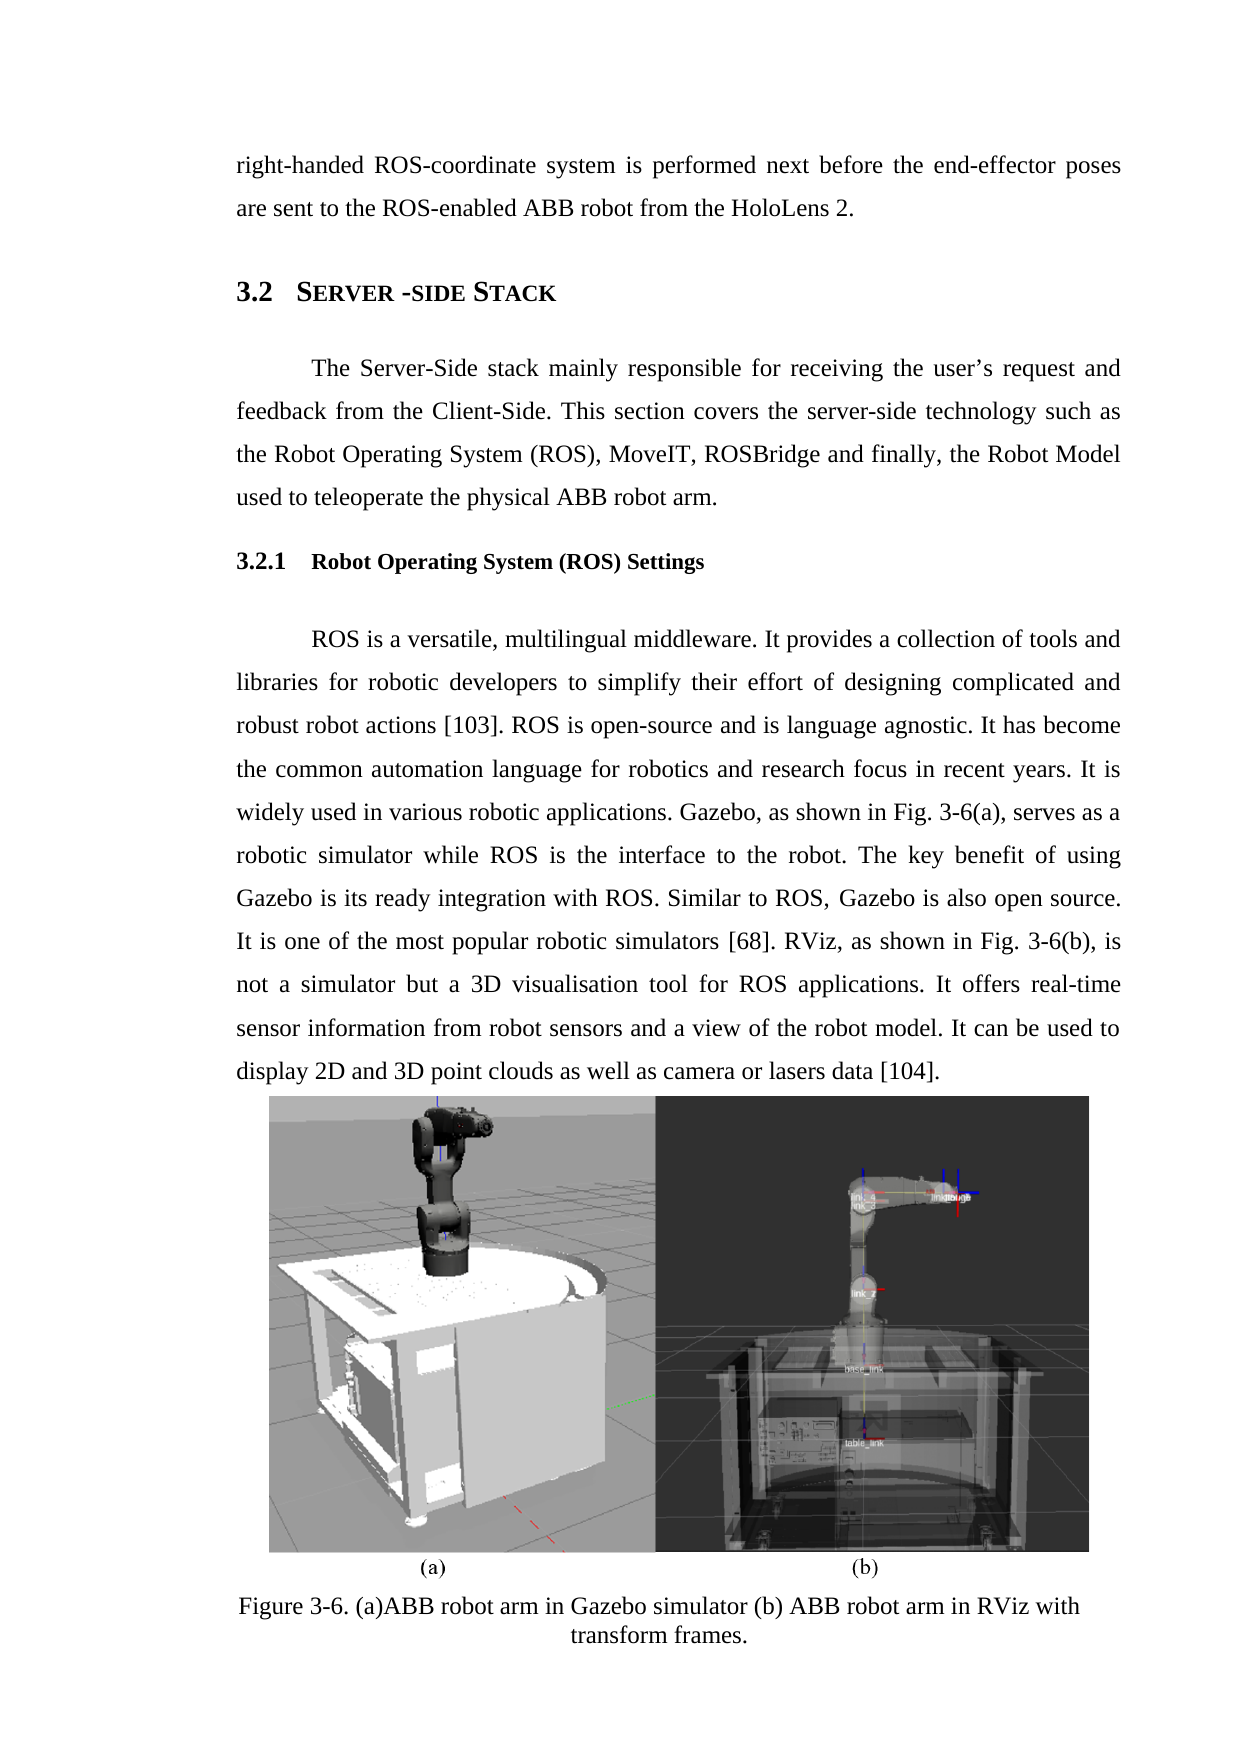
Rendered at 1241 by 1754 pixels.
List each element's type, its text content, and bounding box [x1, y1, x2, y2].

subtitle Server -side Stack [236, 274, 1122, 307]
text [236, 150, 1122, 222]
subtitle Robot Operating System (ROS) Settings [236, 546, 1122, 575]
picture [269, 1096, 1090, 1581]
text The Server-Side stack mainly responsible for receiving the user’s request and feedback from the Client-Side. This section covers the server-side technology such as the Robot Operating System (ROS), MoveIT, ROSBridge and finally, the Robot Model used to teleoperate the physical ABB robot arm. [236, 353, 1122, 511]
text ROS is a versatile, multilingual middleware. It provides a collection of tools and libraries for robotic developers to simplify their effort of designing complicated and robust robot actions [103]. ROS is open-source and is language agnostic. It has become the common automation language for robotics and research focus in recent years. It is widely used in various robotic applications. Gazebo, as shown in Fig. 3-6(a), serves as a robotic simulator while ROS is the interface to the robot. The key benefit of using Gazebo is its ready integration with ROS. Similar to ROS, Gazebo is also open source. It is one of the most popular robotic simulators [68]. RViz, as shown in Fig. 3-6(b), is not a simulator but a 3D visualisation tool for ROS applications. It offers real-time sensor information from robot sensors and a view of the robot model. It can be used to display 2D and 3D point clouds as well as camera or lasers data [104]. [236, 624, 1122, 1084]
